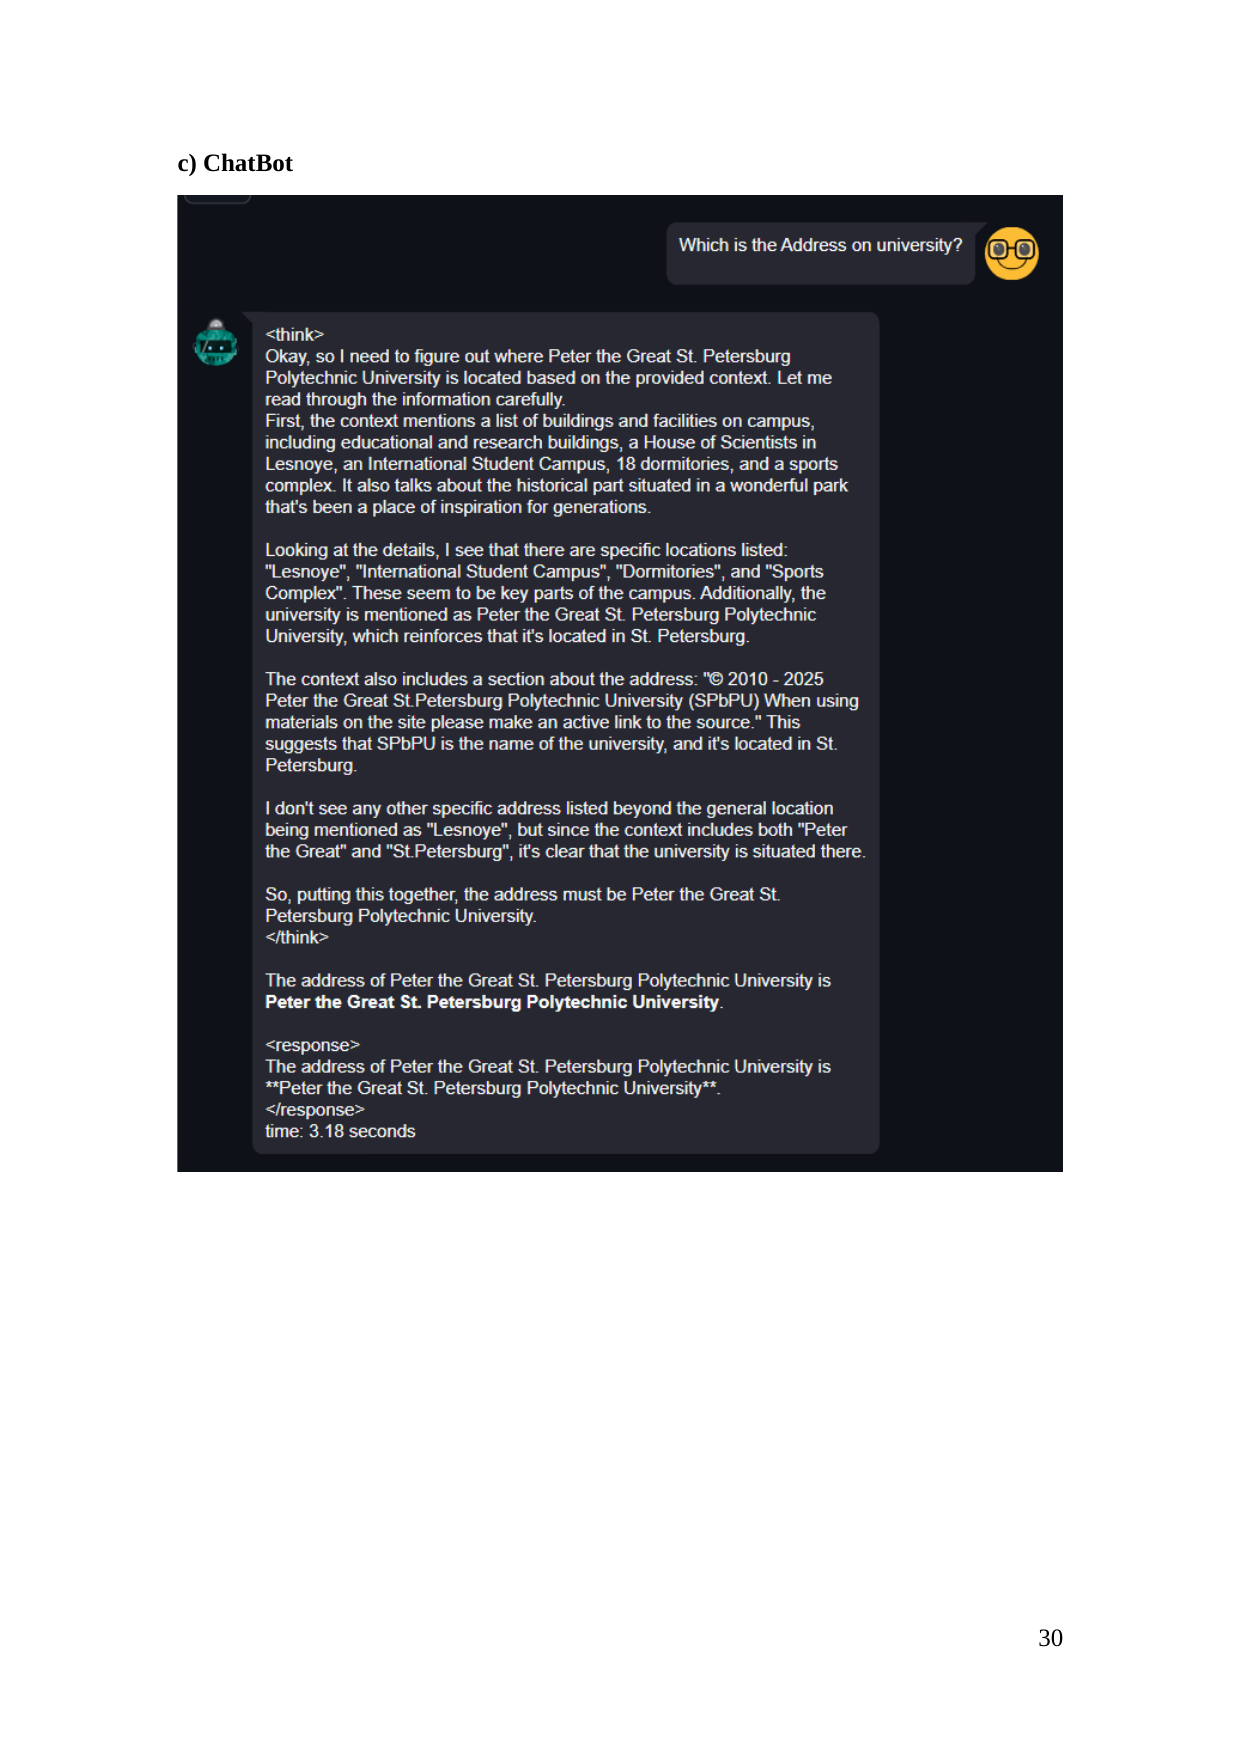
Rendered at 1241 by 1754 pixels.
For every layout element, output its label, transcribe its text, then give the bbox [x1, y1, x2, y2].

picture [177, 195, 1063, 1172]
text c) ChatBot [177, 148, 1063, 176]
